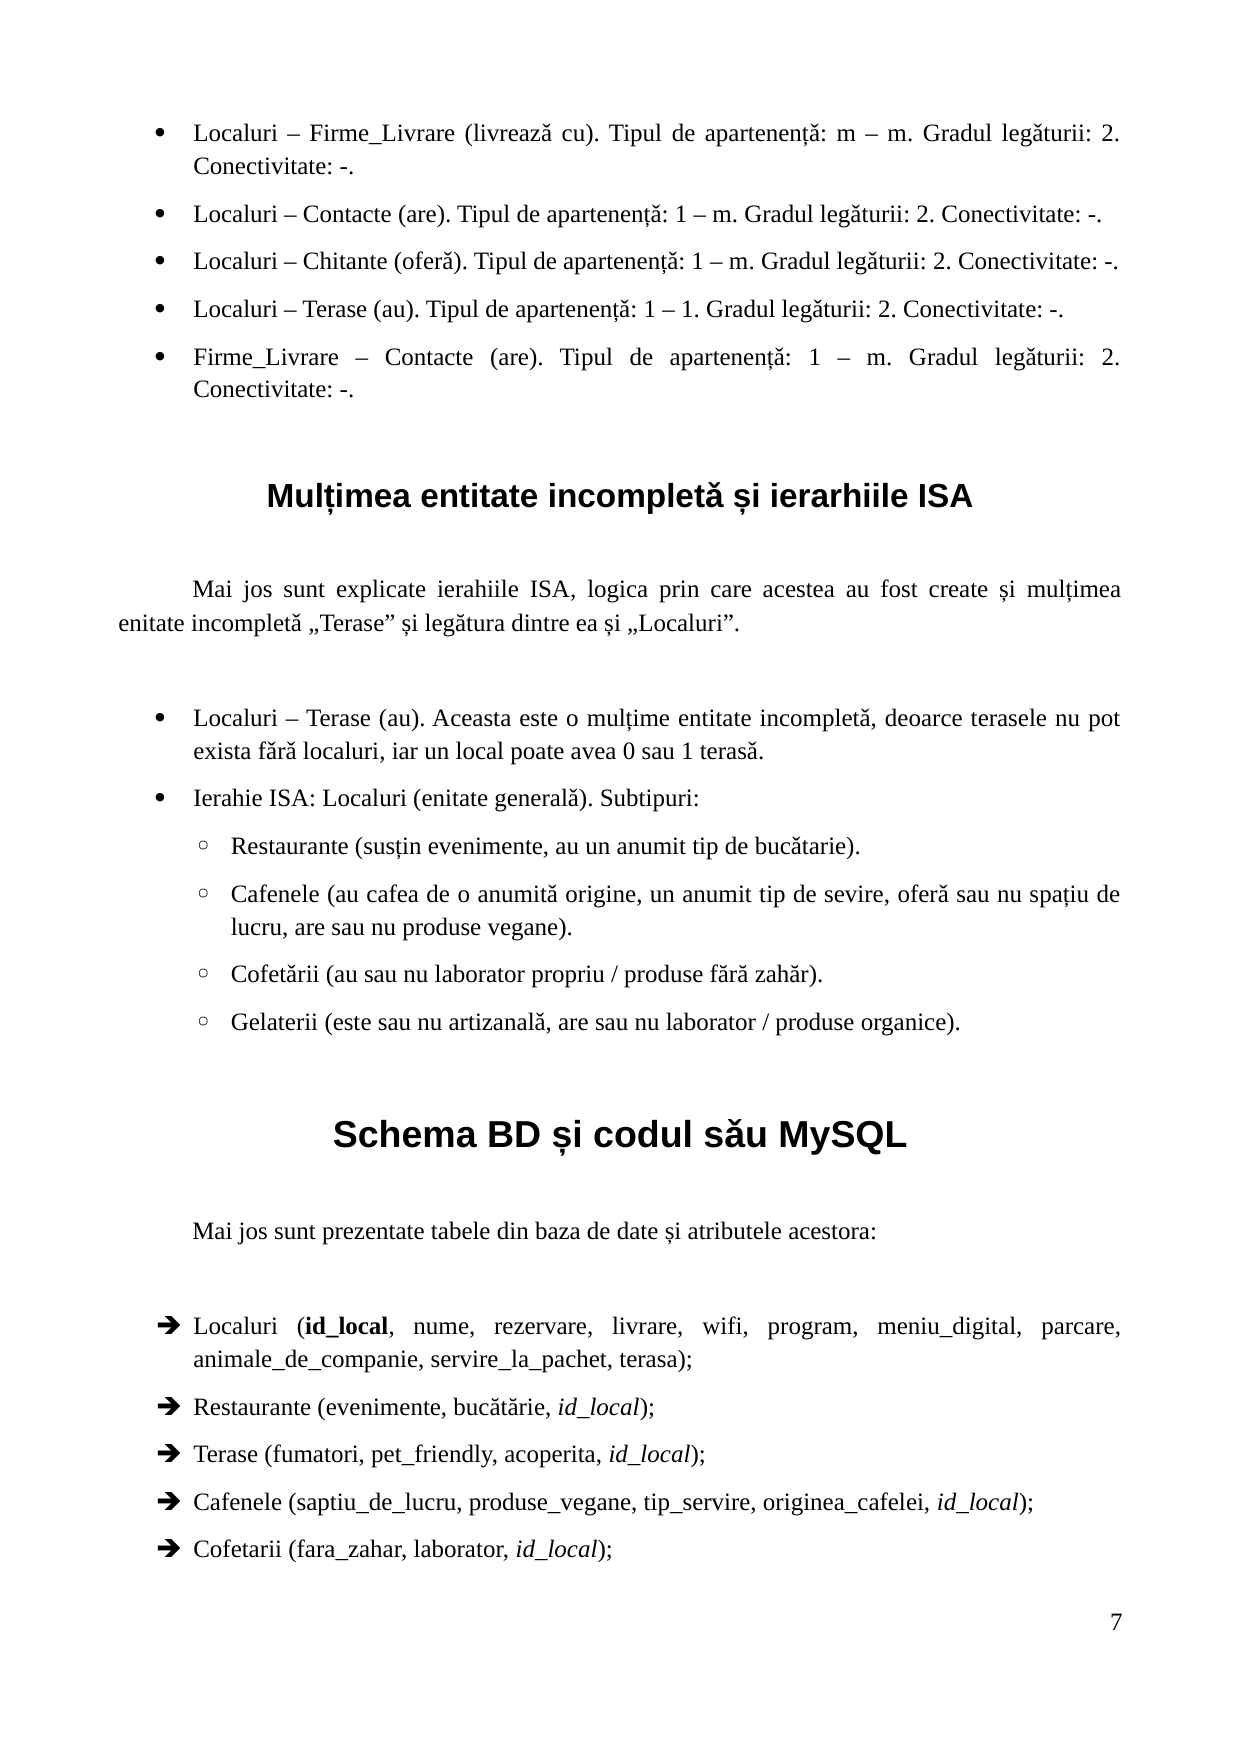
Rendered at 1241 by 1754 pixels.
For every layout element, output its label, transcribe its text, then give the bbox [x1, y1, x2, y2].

list Terase (fumatori, pet_friendly, acoperita, id_local); [156, 1439, 1122, 1468]
subtitle Mulțimea entitate incompletǎ și ierarhiile ISA [118, 476, 1122, 514]
list Localuri – Firme_Livrare (livreazǎ cu). Tipul de apartenențǎ: m – m. Gradul legǎturii: 2. Conectivitate: -. [156, 118, 1122, 180]
list Gelaterii (este sau nu artizanalǎ, are sau nu laborator / produse organice). [193, 1007, 1122, 1036]
list Localuri – Contacte (are). Tipul de apartenențǎ: 1 – m. Gradul legǎturii: 2. Conectivitate: -. [156, 199, 1122, 227]
text Mai jos sunt prezentate tabele din baza de date și atributele acestora: [118, 1216, 1122, 1244]
list Restaurante (evenimente, bucătărie, id_local); [156, 1392, 1122, 1420]
list Localuri (id_local, nume, rezervare, livrare, wifi, program, meniu_digital, parcare, animale_de_companie, servire_la_pachet, terasa); [156, 1311, 1122, 1373]
list Cofetarii (fara_zahar, laborator, id_local); [156, 1534, 1122, 1563]
list Ierahie ISA: Localuri (enitate generalǎ). Subtipuri: [156, 783, 1122, 812]
list Cafenele (saptiu_de_lucru, produse_vegane, tip_servire, originea_cafelei, id_local); [156, 1487, 1122, 1516]
subtitle Schema BD și codul sǎu MySQL [118, 1112, 1122, 1156]
text Mai jos sunt explicate ierahiile ISA, logica prin care acestea au fost create și mulțimea enitate incompletǎ „Terase” și legătura dintre ea și „Localuri”. [118, 574, 1122, 636]
list Firme_Livrare – Contacte (are). Tipul de apartenențǎ: 1 – m. Gradul legǎturii: 2. Conectivitate: -. [156, 342, 1122, 403]
list Localuri – Chitante (oferǎ). Tipul de apartenențǎ: 1 – m. Gradul legǎturii: 2. Conectivitate: -. [156, 246, 1122, 275]
list Localuri – Terase (au). Tipul de apartenențǎ: 1 – 1. Gradul legǎturii: 2. Conectivitate: -. [156, 294, 1122, 323]
list Cofetǎrii (au sau nu laborator propriu / produse fără zahăr). [193, 959, 1122, 988]
list Cafenele (au cafea de o anumitǎ origine, un anumit tip de sevire, oferǎ sau nu spațiu de lucru, are sau nu produse vegane). [193, 879, 1122, 940]
list Restaurante (susțin evenimente, au un anumit tip de bucǎtarie). [193, 831, 1122, 860]
list Localuri – Terase (au). Aceasta este o mulțime entitate incompletǎ, deoarce terasele nu pot exista fǎrǎ localuri, iar un local poate avea 0 sau 1 terasǎ. [156, 703, 1122, 764]
